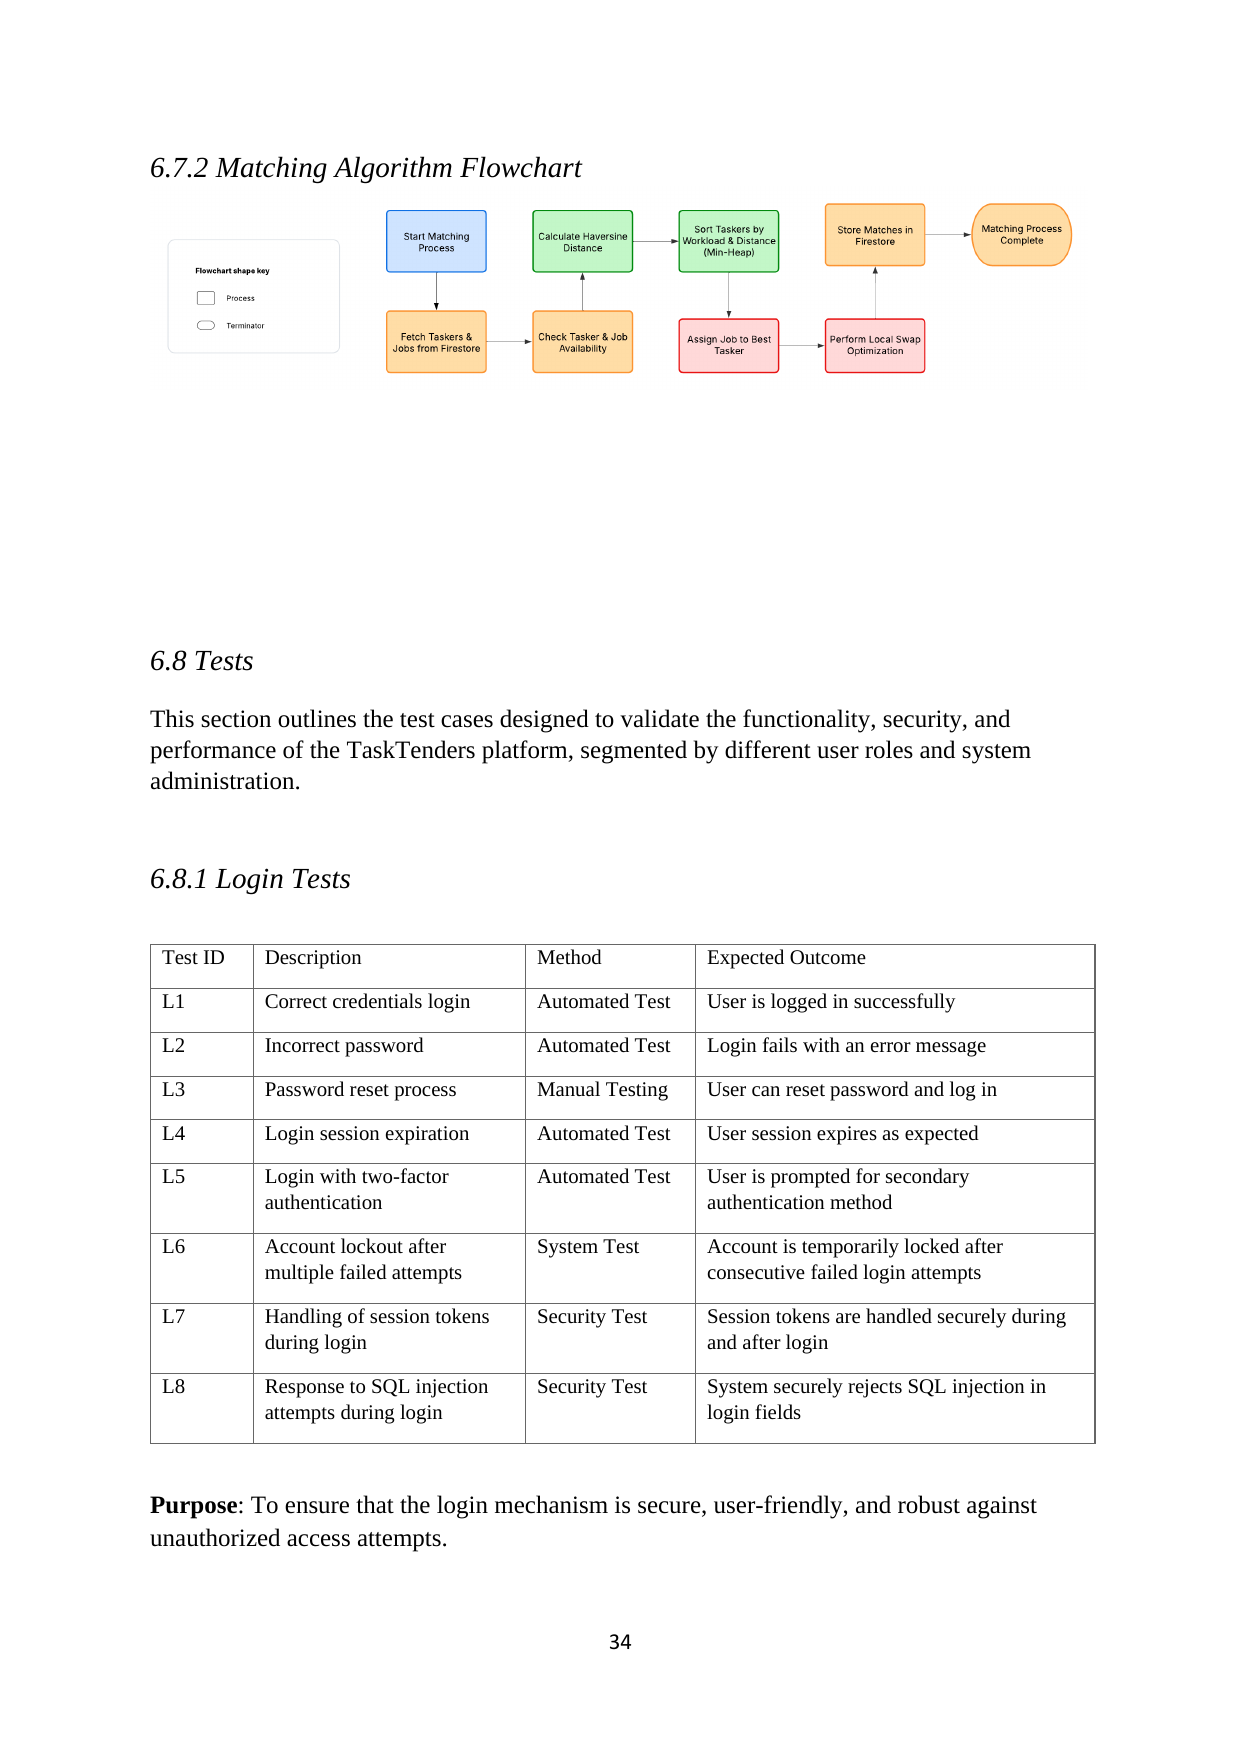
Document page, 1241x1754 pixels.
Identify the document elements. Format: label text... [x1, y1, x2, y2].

table_cell Login with two-factor authentication [254, 1164, 525, 1233]
table_cell System securely rejects SQL injection in login fields [696, 1374, 1094, 1442]
table_cell L4 [151, 1120, 253, 1163]
table_cell User session expires as expected [696, 1120, 1094, 1163]
text Purpose: To ensure that the login mechanism is secure, user-friendly, and robust against unauthorized access attempts. [150, 1490, 1090, 1552]
subtitle 6.8.1 Login Tests [150, 861, 1090, 894]
table_cell Login fails with an error message [696, 1033, 1094, 1076]
table_cell Automated Test [526, 989, 695, 1032]
table_cell User can reset password and log in [696, 1077, 1094, 1119]
table_cell Incorrect password [254, 1033, 525, 1076]
table_cell User is prompted for secondary authentication method [696, 1164, 1094, 1233]
table_cell Handling of session tokens during login [254, 1304, 525, 1373]
table_cell Account lockout after multiple failed attempts [254, 1234, 525, 1303]
table_header Test ID [151, 945, 253, 988]
subtitle 6.7.2 Matching Algorithm Flowchart [150, 150, 1090, 183]
table_cell Session tokens are handled securely during and after login [696, 1304, 1094, 1373]
table_cell Security Test [526, 1374, 695, 1442]
picture [150, 186, 1088, 390]
table_cell Automated Test [526, 1164, 695, 1233]
table_cell Account is temporarily locked after consecutive failed login attempts [696, 1234, 1094, 1303]
subtitle 6.8 Tests [150, 643, 1090, 677]
table_cell User is logged in successfully [696, 989, 1094, 1032]
table_cell Automated Test [526, 1120, 695, 1163]
table_header Description [254, 945, 525, 988]
table_cell Password reset process [254, 1077, 525, 1119]
table_cell Automated Test [526, 1033, 695, 1076]
table_cell System Test [526, 1234, 695, 1303]
table_cell Manual Testing [526, 1077, 695, 1119]
table_cell Security Test [526, 1304, 695, 1373]
table_cell L6 [151, 1234, 253, 1303]
table_header Method [526, 945, 695, 988]
text This section outlines the test cases designed to validate the functionality, security, and performance of the TaskTenders platform, segmented by different user roles and system administration. [150, 704, 1090, 795]
table_header Expected Outcome [696, 945, 1094, 988]
table_cell Correct credentials login [254, 989, 525, 1032]
table_cell L1 [151, 989, 253, 1032]
table_cell L8 [151, 1374, 253, 1442]
table_cell Login session expiration [254, 1120, 525, 1163]
table_cell L3 [151, 1077, 253, 1119]
table_cell L7 [151, 1304, 253, 1373]
table_cell L2 [151, 1033, 253, 1076]
table_cell L5 [151, 1164, 253, 1233]
table_cell Response to SQL injection attempts during login [254, 1374, 525, 1442]
